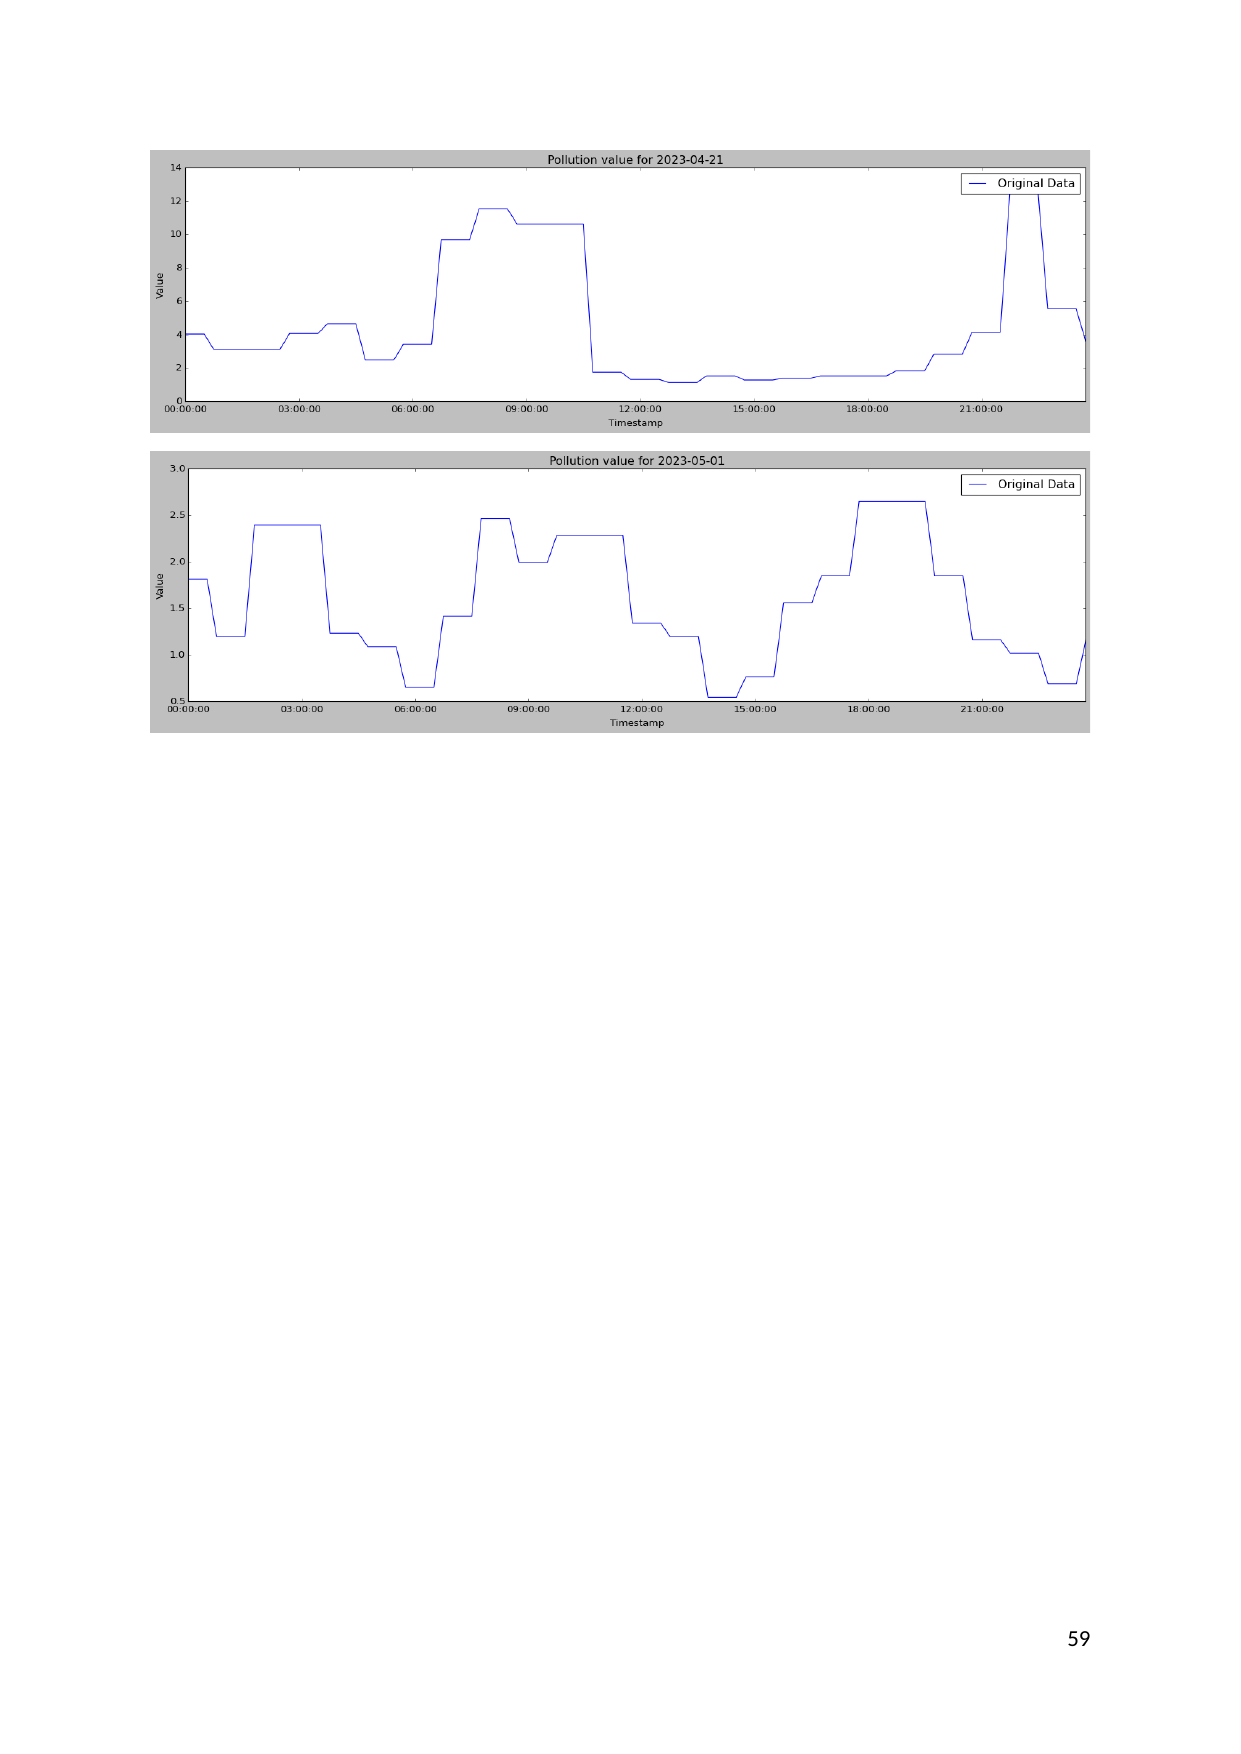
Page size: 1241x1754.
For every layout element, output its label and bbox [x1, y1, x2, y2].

picture [150, 150, 1091, 433]
picture [150, 451, 1091, 733]
